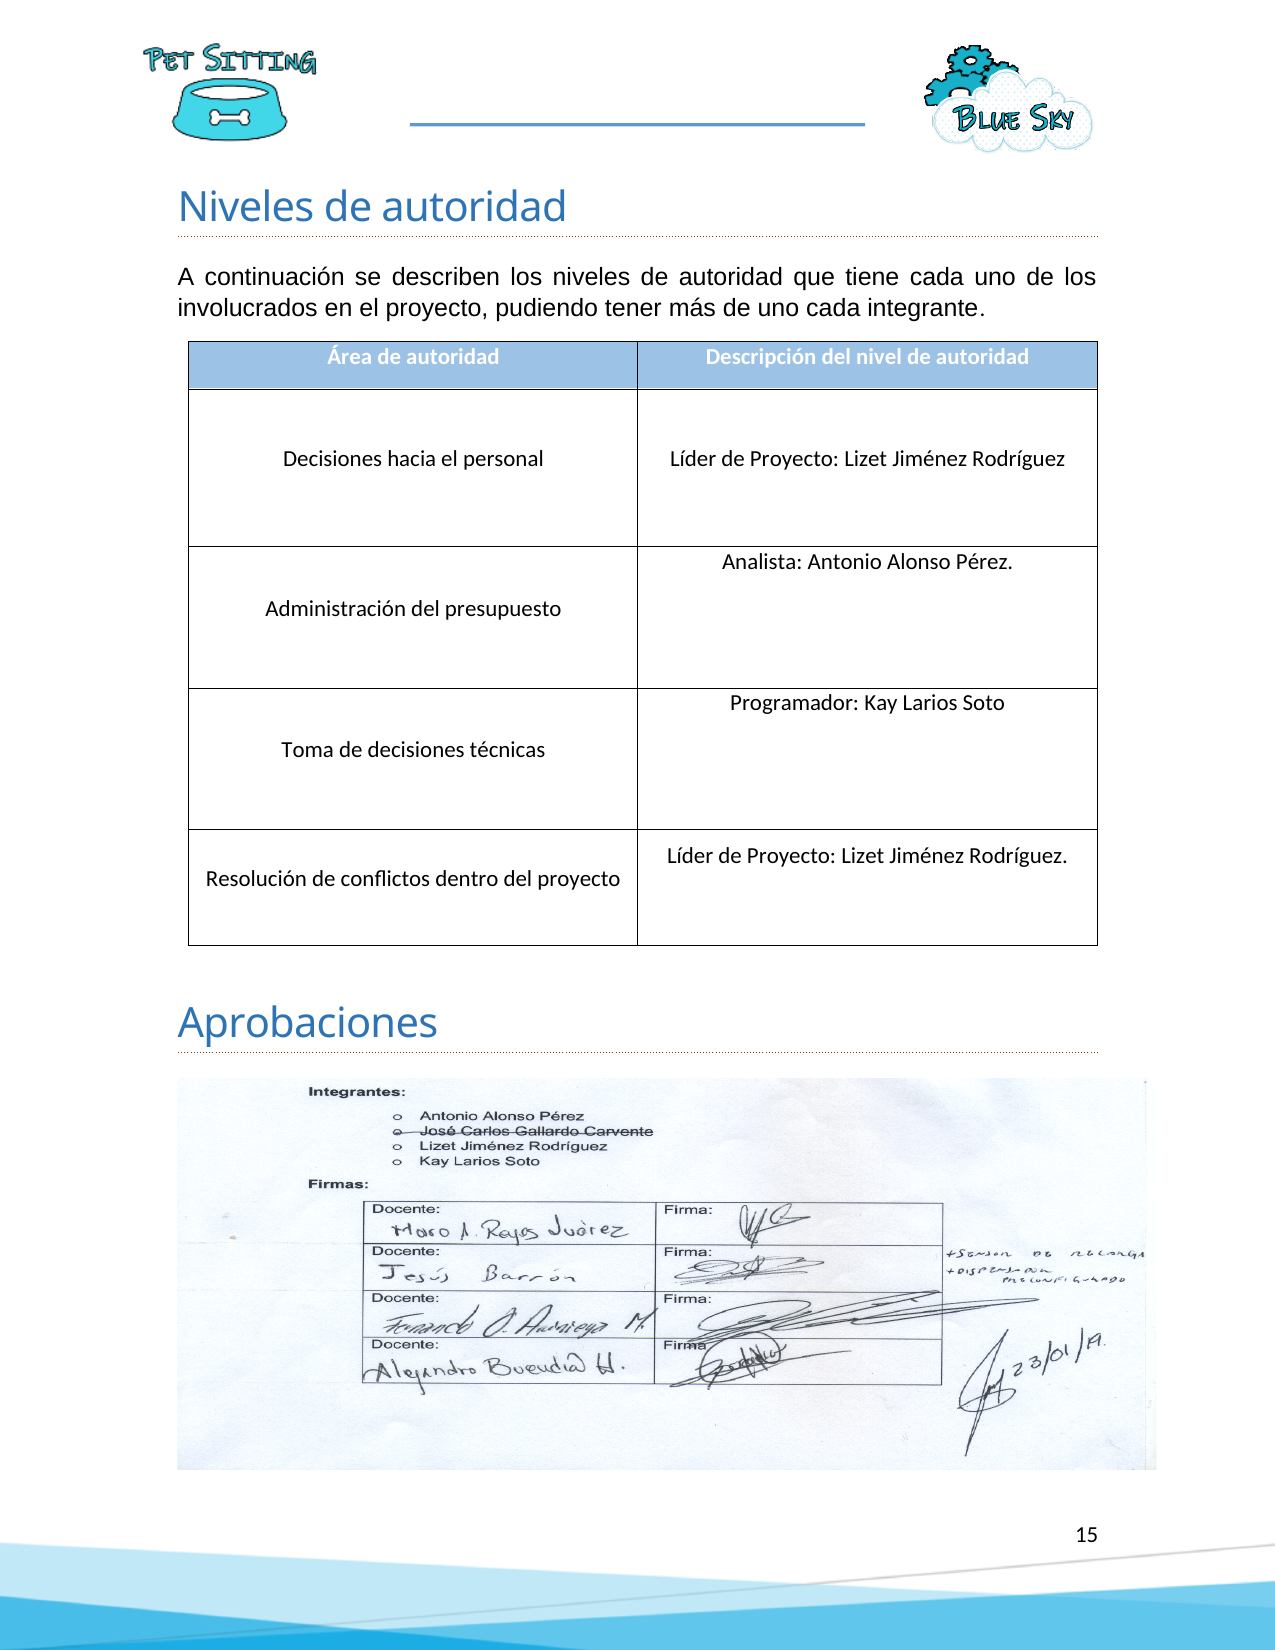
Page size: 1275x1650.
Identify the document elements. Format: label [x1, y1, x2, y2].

picture [177, 1078, 1157, 1470]
picture [0, 1504, 1275, 1650]
picture [137, 31, 326, 148]
picture [918, 45, 1098, 157]
